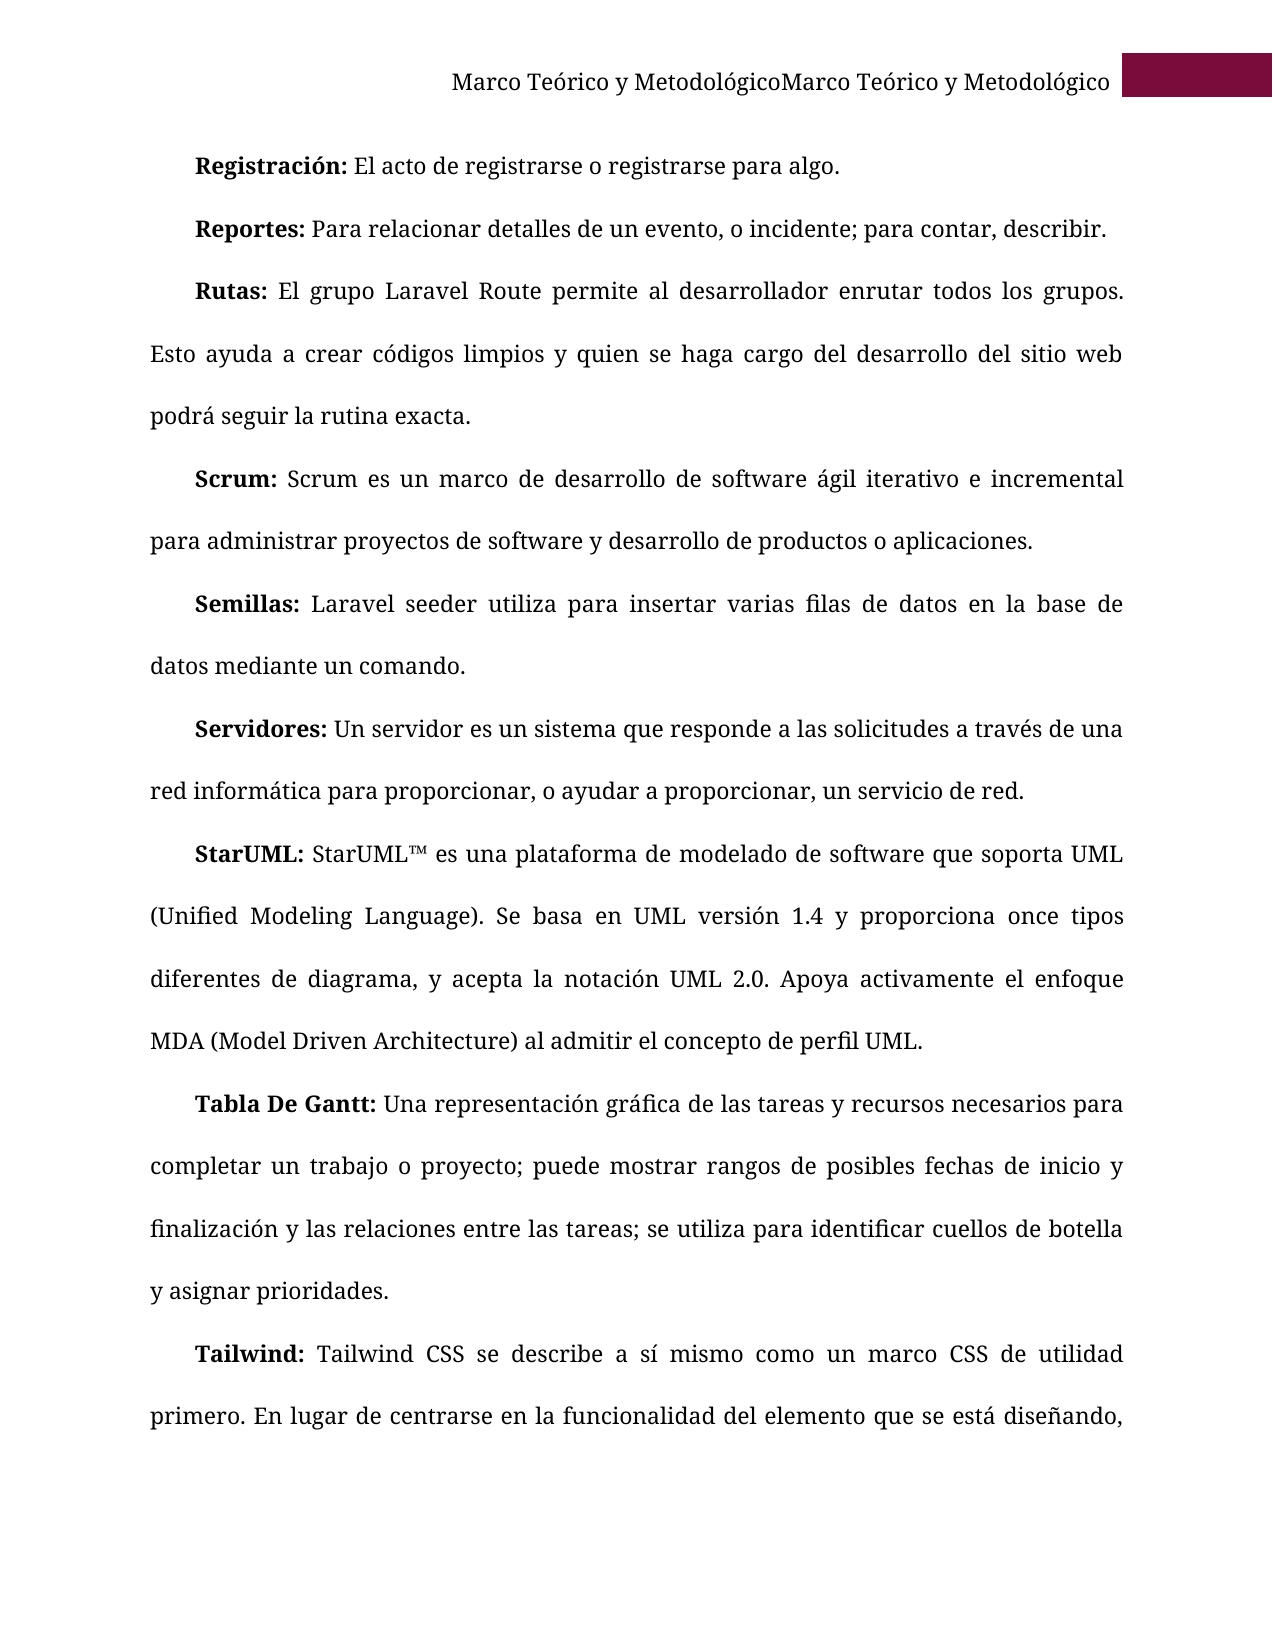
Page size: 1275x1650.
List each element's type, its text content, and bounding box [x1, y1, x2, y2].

text Rutas: El grupo Laravel Route permite al desarrollador enrutar todos los grupos. Esto ayuda a crear códigos limpios y quien se haga cargo del desarrollo del sitio web podrá seguir la rutina exacta. [150, 275, 1125, 431]
text Semillas: Laravel seeder utiliza para insertar varias filas de datos en la base de datos mediante un comando. [150, 587, 1125, 681]
text Reportes: Para relacionar detalles de un evento, o incidente; para contar, describir. [150, 212, 1125, 244]
text Tabla De Gantt: Una representación gráfica de las tareas y recursos necesarios para completar un trabajo o proyecto; puede mostrar rangos de posibles fechas de inicio y finalización y las relaciones entre las tareas; se utiliza para identificar cuellos de botella y asignar prioridades. [150, 1087, 1125, 1306]
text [150, 1337, 1125, 1431]
text StarUML: StarUML™ es una plataforma de modelado de software que soporta UML (Unified Modeling Language). Se basa en UML versión 1.4 y proporciona once tipos diferentes de diagrama, y acepta la notación UML 2.0. Apoya activamente el enfoque MDA (Model Driven Architecture) al admitir el concepto de perfil UML. [150, 837, 1125, 1056]
text Registración: El acto de registrarse o registrarse para algo. [150, 150, 1125, 181]
text Scrum: Scrum es un marco de desarrollo de software ágil iterativo e incremental para administrar proyectos de software y desarrollo de productos o aplicaciones. [150, 462, 1125, 556]
text Servidores: Un servidor es un sistema que responde a las solicitudes a través de una red informática para proporcionar, o ayudar a proporcionar, un servicio de red. [150, 712, 1125, 806]
